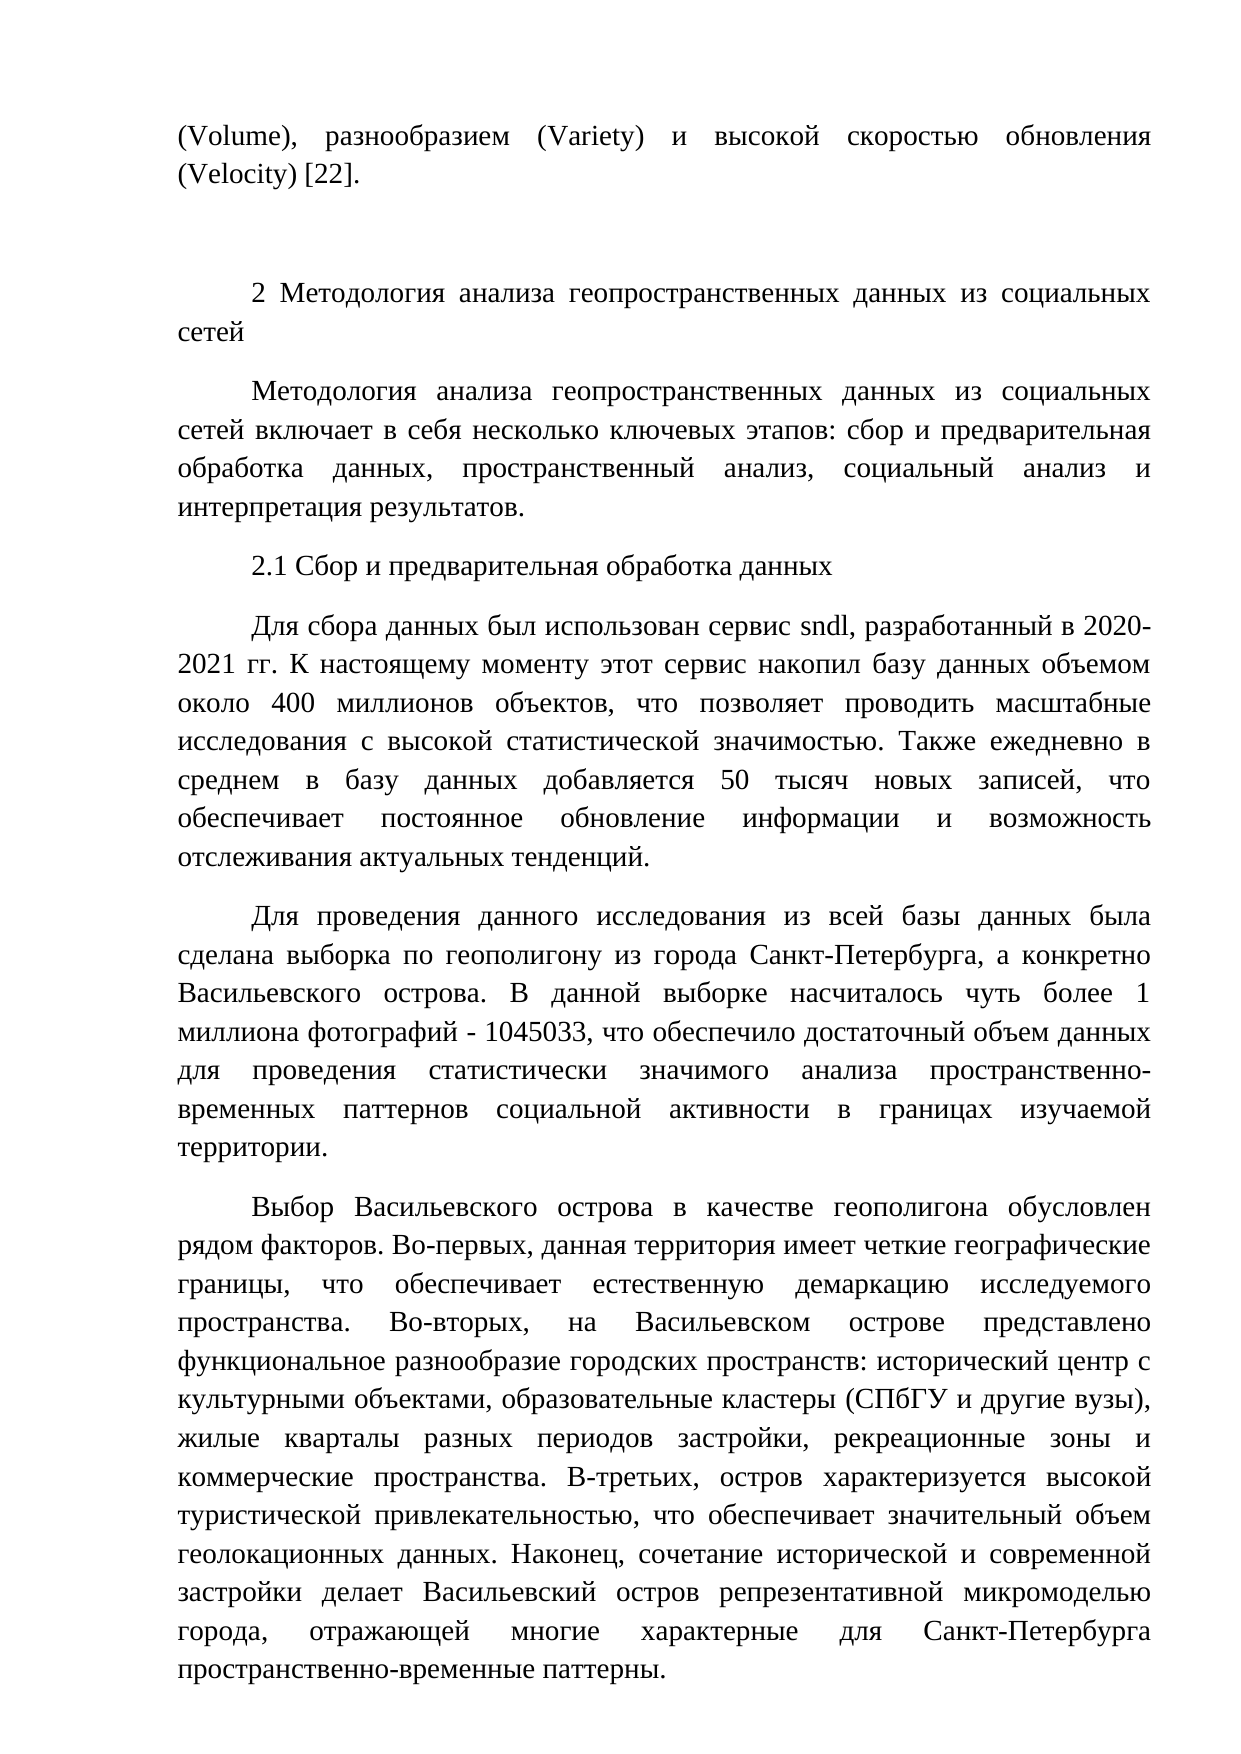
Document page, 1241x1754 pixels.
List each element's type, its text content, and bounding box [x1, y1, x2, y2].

text Для проведения данного исследования из всей базы данных была сделана выборка по геополигону из города Санкт-Петербурга, а конкретно Васильевского острова. В данной выборке насчиталось чуть более 1 миллиона фотографий - 1045033, что обеспечило достаточный объем данных для проведения статистически значимого анализа пространственно-временных паттернов социальной активности в границах изучаемой территории. [177, 898, 1152, 1163]
text 2.1 Сбор и предварительная обработка данных [177, 548, 1152, 582]
text Выбор Васильевского острова в качестве геополигона обусловлен рядом факторов. Во-первых, данная территория имеет четкие географические границы, что обеспечивает естественную демаркацию исследуемого пространства. Во-вторых, на Васильевском острове представлено функциональное разнообразие городских пространств: исторический центр с культурными объектами, образовательные кластеры (СПбГУ и другие вузы), жилые кварталы разных периодов застройки, рекреационные зоны и коммерческие пространства. В-третьих, остров характеризуется высокой туристической привлекательностью, что обеспечивает значительный объем геолокационных данных. Наконец, сочетание исторической и современной застройки делает Васильевский остров репрезентативной микромоделью города, отражающей многие характерные для Санкт-Петербурга пространственно-временные паттерны. [177, 1189, 1152, 1685]
text Методология анализа геопространственных данных из социальных сетей включает в себя несколько ключевых этапов: сбор и предварительная обработка данных, пространственный анализ, социальный анализ и интерпретация результатов. [177, 373, 1152, 522]
text Для сбора данных был использован сервис sndl, разработанный в 2020-2021 гг. К настоящему моменту этот сервис накопил базу данных объемом около 400 миллионов объектов, что позволяет проводить масштабные исследования с высокой статистической значимостью. Также ежедневно в среднем в базу данных добавляется 50 тысяч новых записей, что обеспечивает постоянное обновление информации и возможность отслеживания актуальных тенденций. [177, 608, 1152, 872]
text 2 Методология анализа геопространственных данных из социальных сетей [177, 275, 1152, 347]
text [177, 118, 1152, 190]
